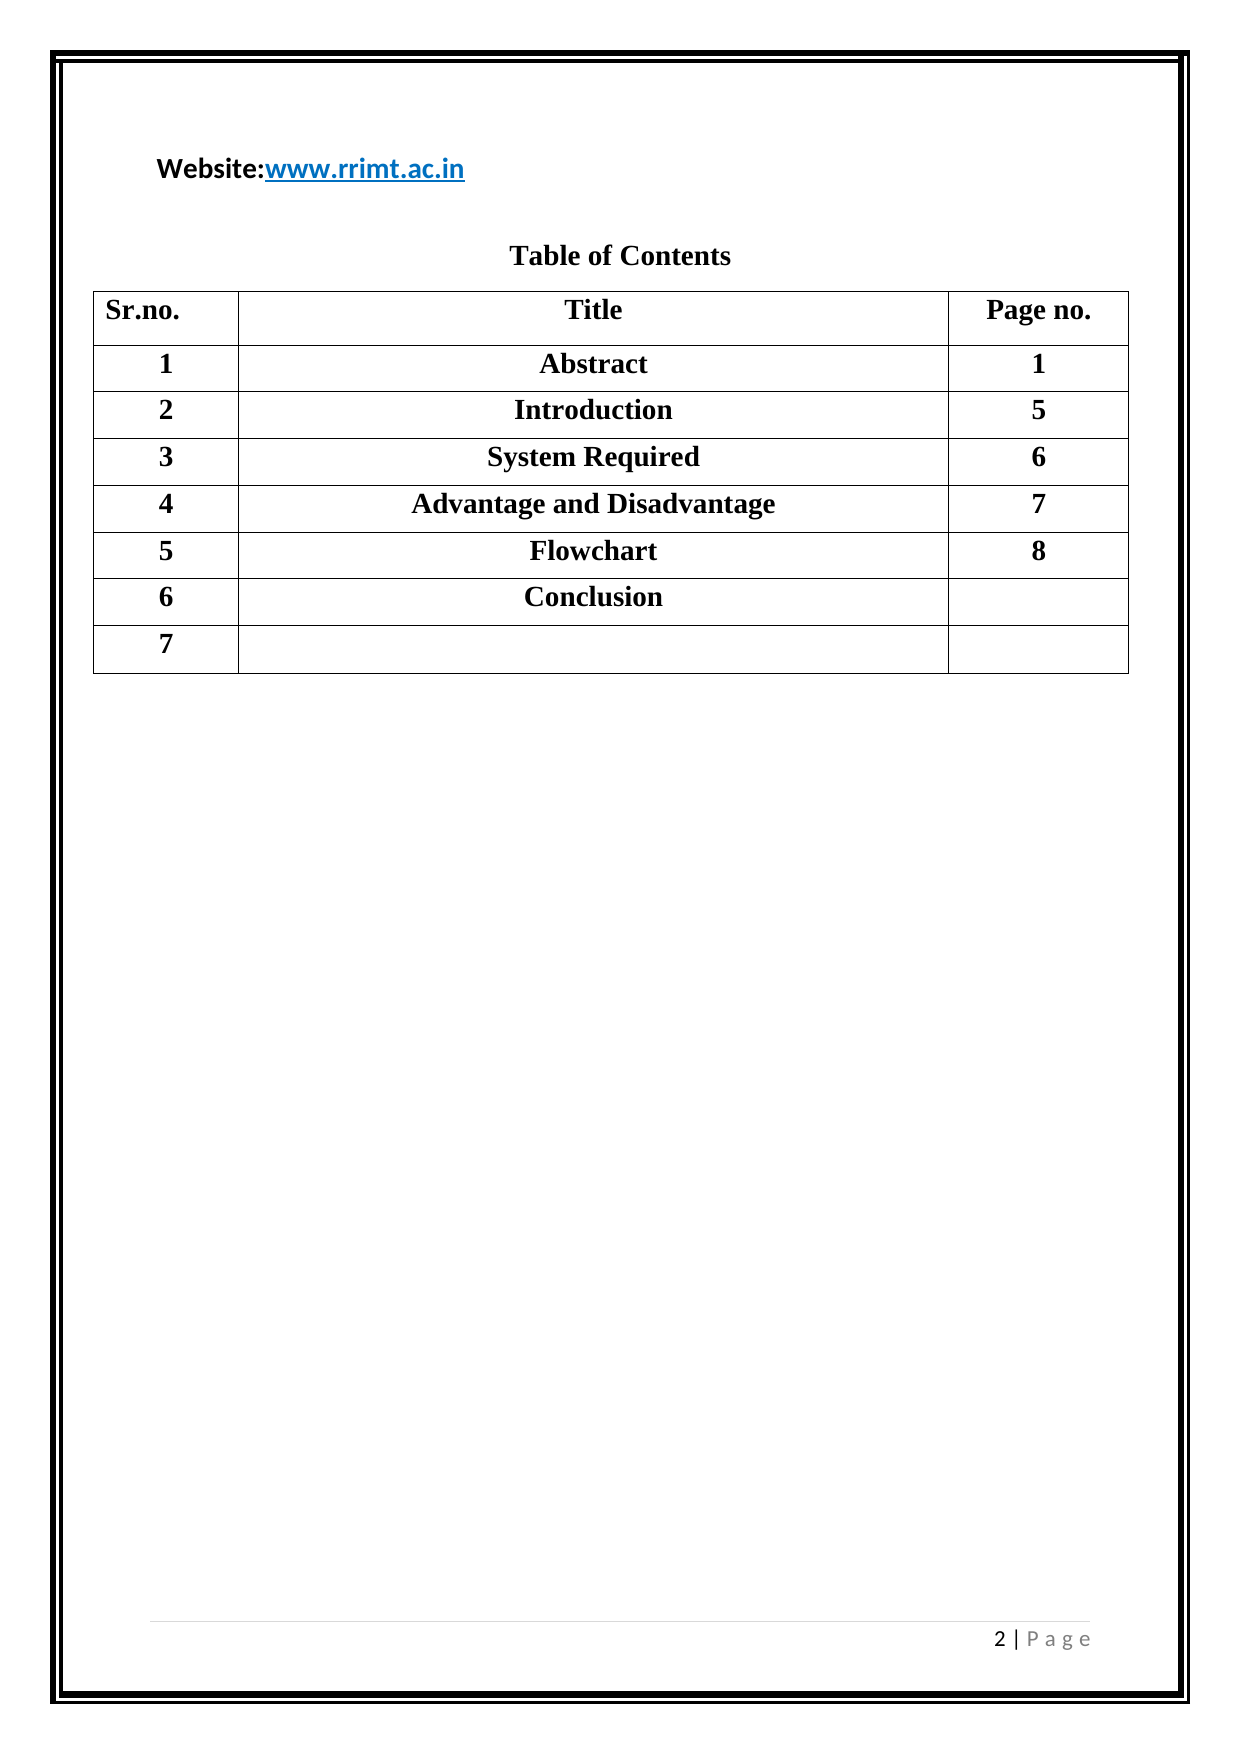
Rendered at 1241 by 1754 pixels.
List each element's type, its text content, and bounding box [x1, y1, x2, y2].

table_cell 1 [94, 346, 238, 391]
table_cell Conclusion [239, 579, 948, 625]
table_cell [949, 579, 1128, 625]
table_cell System Required [239, 439, 948, 485]
table_cell 3 [94, 439, 238, 485]
text Table of Contents [150, 238, 1090, 272]
table_cell Introduction [239, 392, 948, 438]
table_cell 4 [94, 486, 238, 532]
table_cell 7 [949, 486, 1128, 532]
table_cell Flowchart [239, 533, 948, 578]
table_cell 7 [94, 626, 238, 673]
table_cell [239, 626, 948, 673]
table_header Page no. [949, 292, 1128, 345]
table_cell 5 [94, 533, 238, 578]
table_header Title [239, 292, 948, 345]
table_cell 2 [94, 392, 238, 438]
table_cell 6 [94, 579, 238, 625]
table_cell [949, 626, 1128, 673]
table_cell Abstract [239, 346, 948, 391]
table_cell Advantage and Disadvantage [239, 486, 948, 532]
table_cell 8 [949, 533, 1128, 578]
table_cell 5 [949, 392, 1128, 438]
table_cell 6 [949, 439, 1128, 485]
table_header Sr.no. [94, 292, 238, 345]
text Website:www.rrimt.ac.in [150, 150, 1090, 186]
table_cell 1 [949, 346, 1128, 391]
